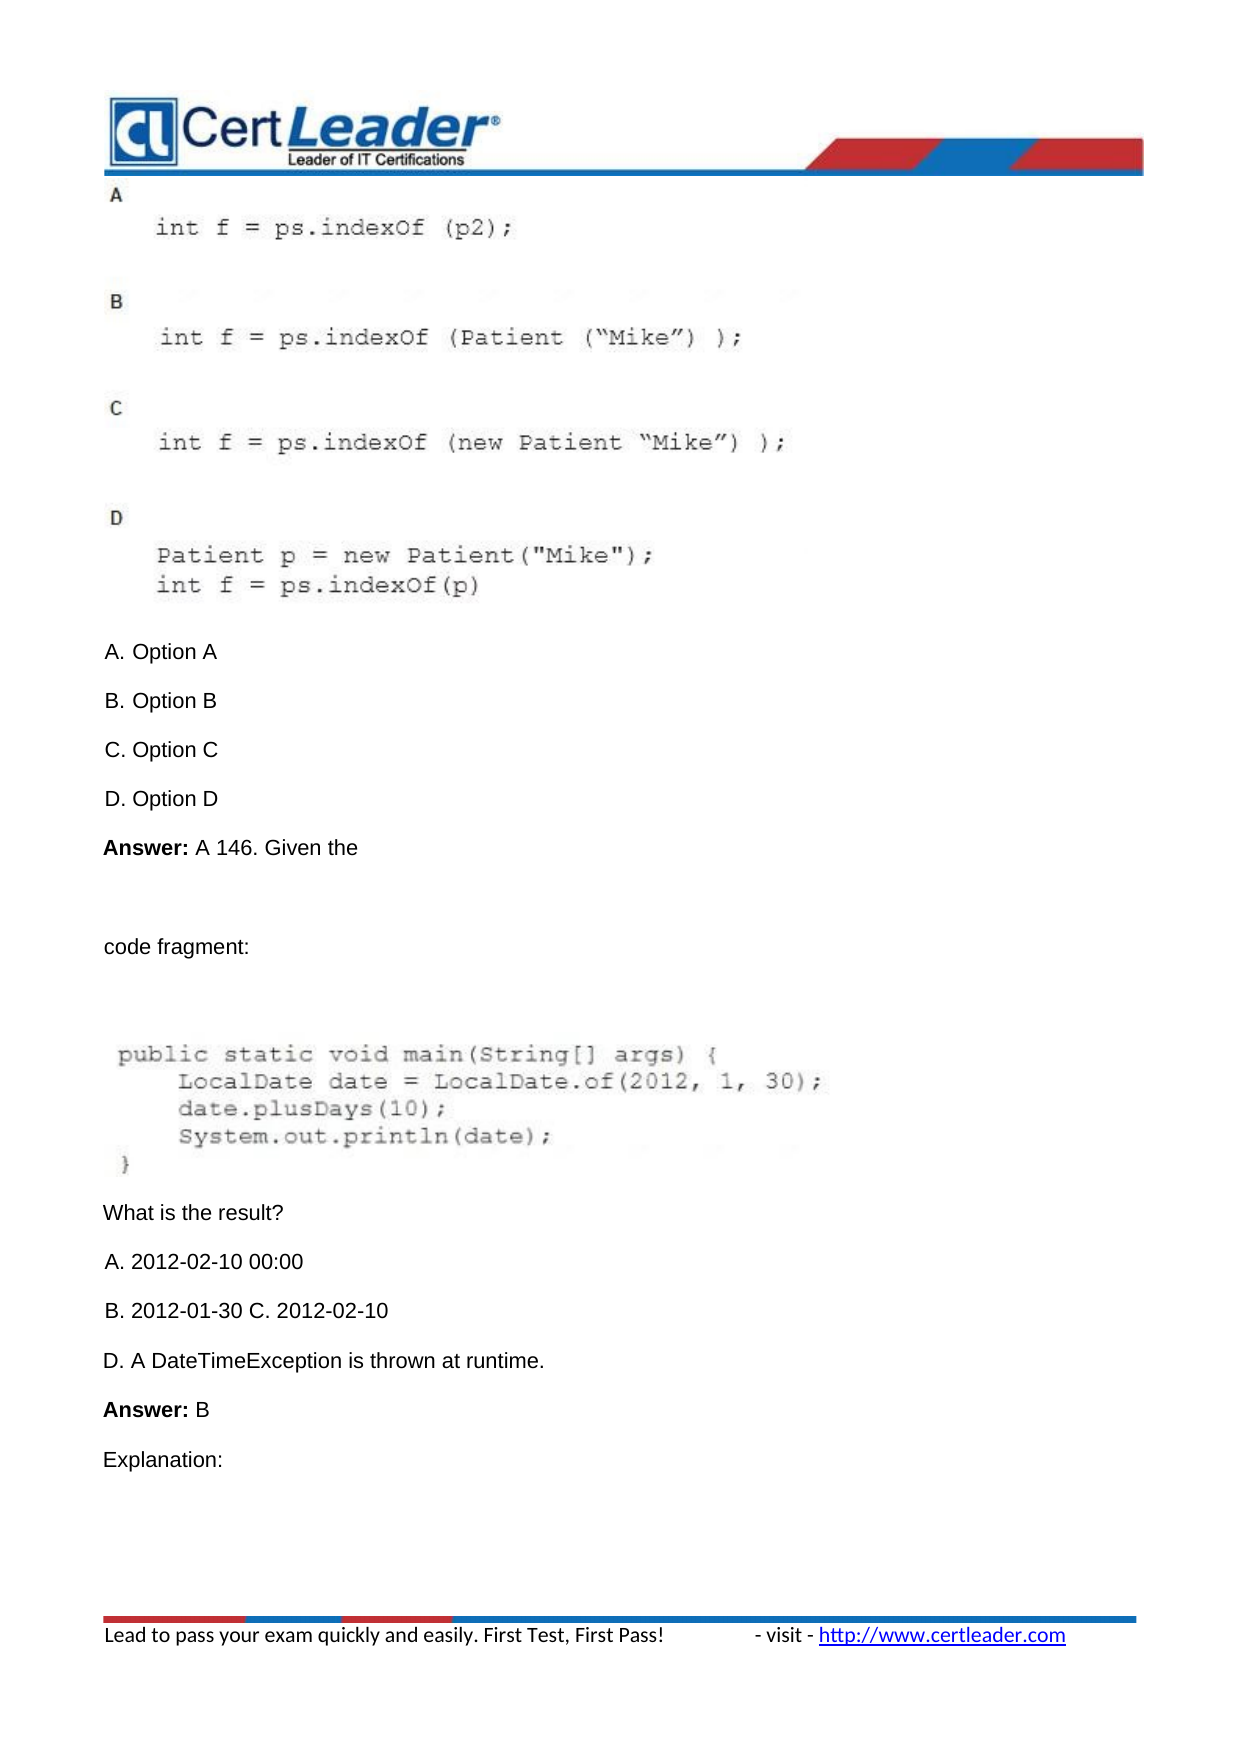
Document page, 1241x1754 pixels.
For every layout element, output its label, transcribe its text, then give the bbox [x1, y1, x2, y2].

list Option B [104, 688, 1136, 713]
text D. A DateTimeException is thrown at runtime. [103, 1348, 1136, 1373]
picture [104, 178, 808, 616]
text Explanation: [103, 1447, 1136, 1472]
list Option D [104, 786, 1136, 811]
picture [103, 1616, 1137, 1623]
list Option A [104, 639, 1136, 664]
text What is the result? [103, 1200, 1136, 1225]
list 2012-02-10 00:00 [104, 1249, 700, 1274]
picture [104, 90, 1144, 176]
subtitle Answer: B [103, 1397, 1136, 1422]
list Option C [104, 737, 1136, 762]
picture [104, 1032, 839, 1177]
list 2012-01-30 C. 2012-02-10 [104, 1298, 700, 1323]
text Answer: A 146. Given the code fragment: [103, 835, 398, 959]
